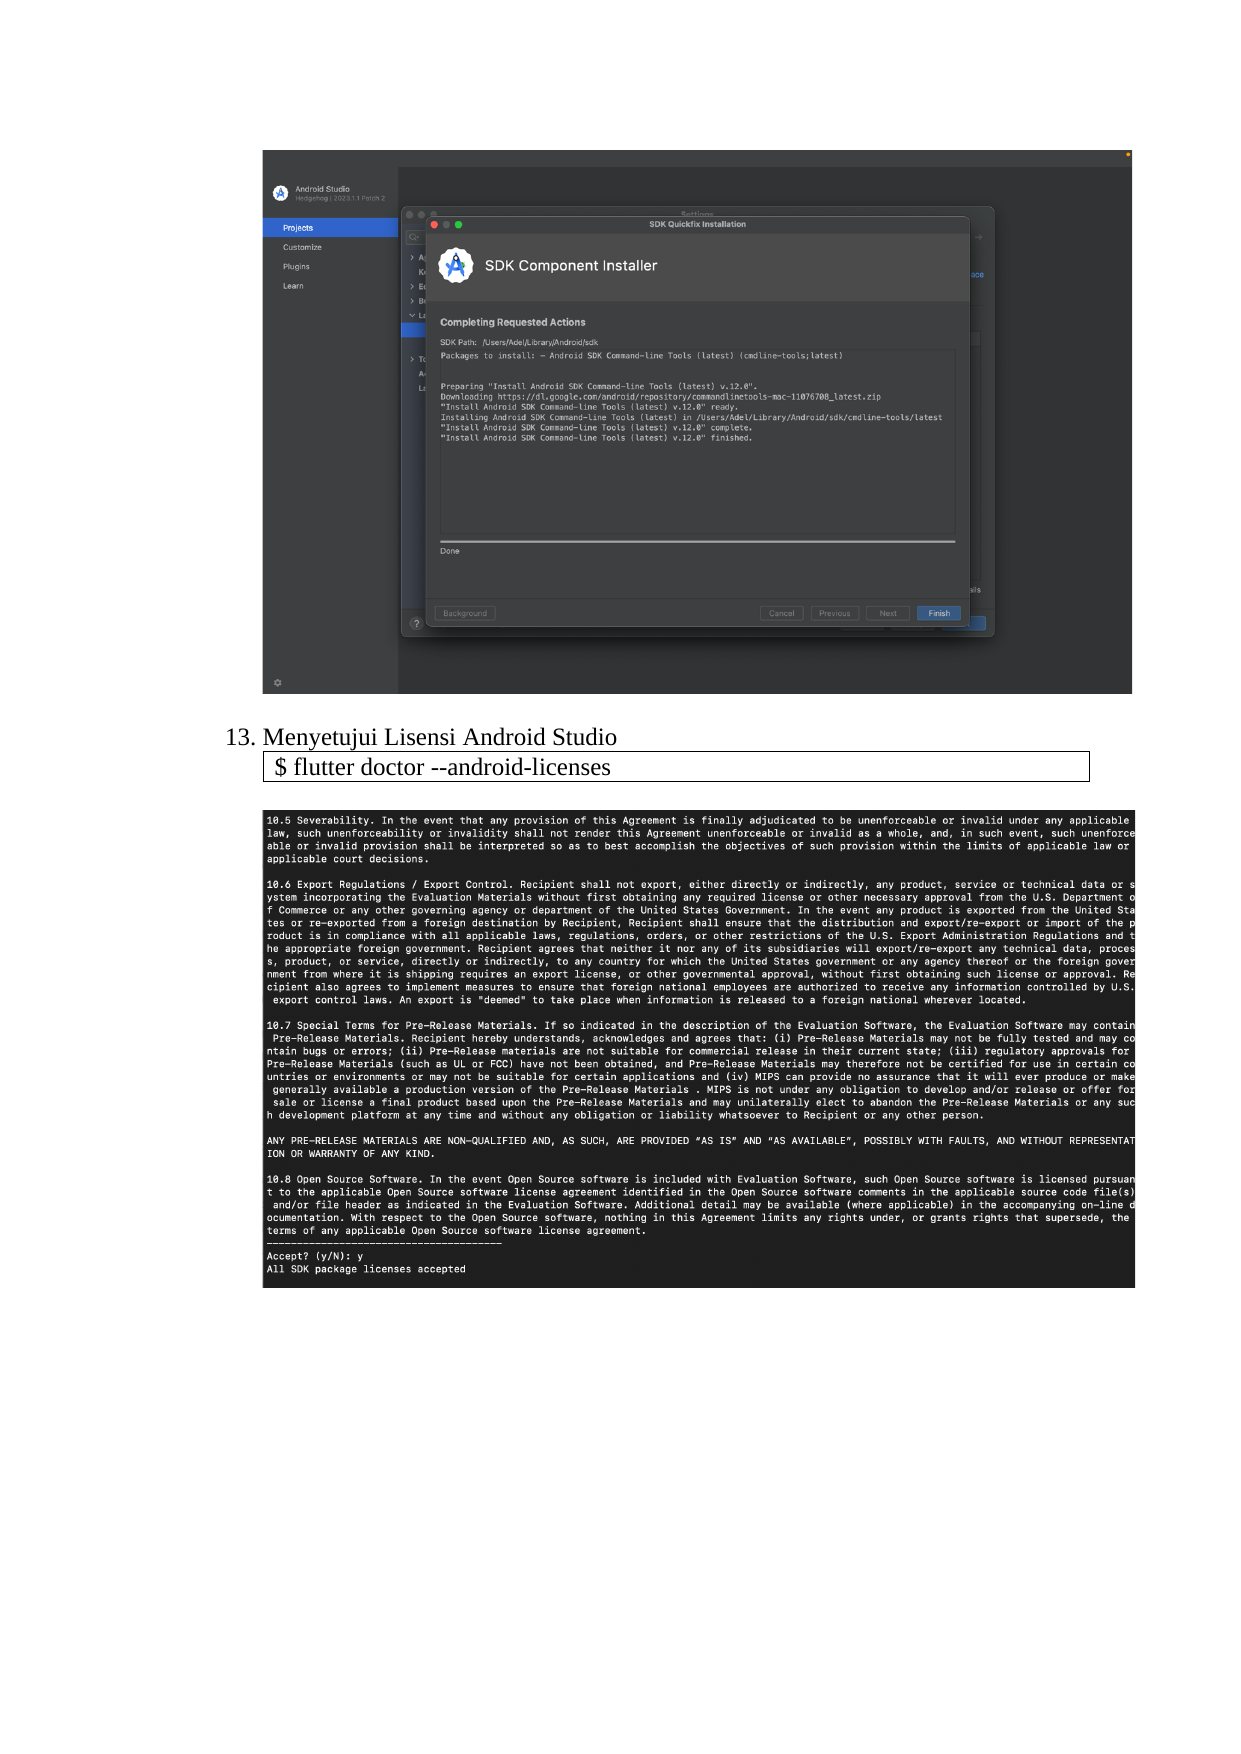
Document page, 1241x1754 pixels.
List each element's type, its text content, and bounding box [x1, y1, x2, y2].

table_header $ flutter doctor --android-licenses [264, 752, 1089, 781]
picture [262, 150, 1133, 694]
list Menyetujui Lisensi Android Studio [225, 722, 1090, 751]
picture [262, 810, 1135, 1288]
